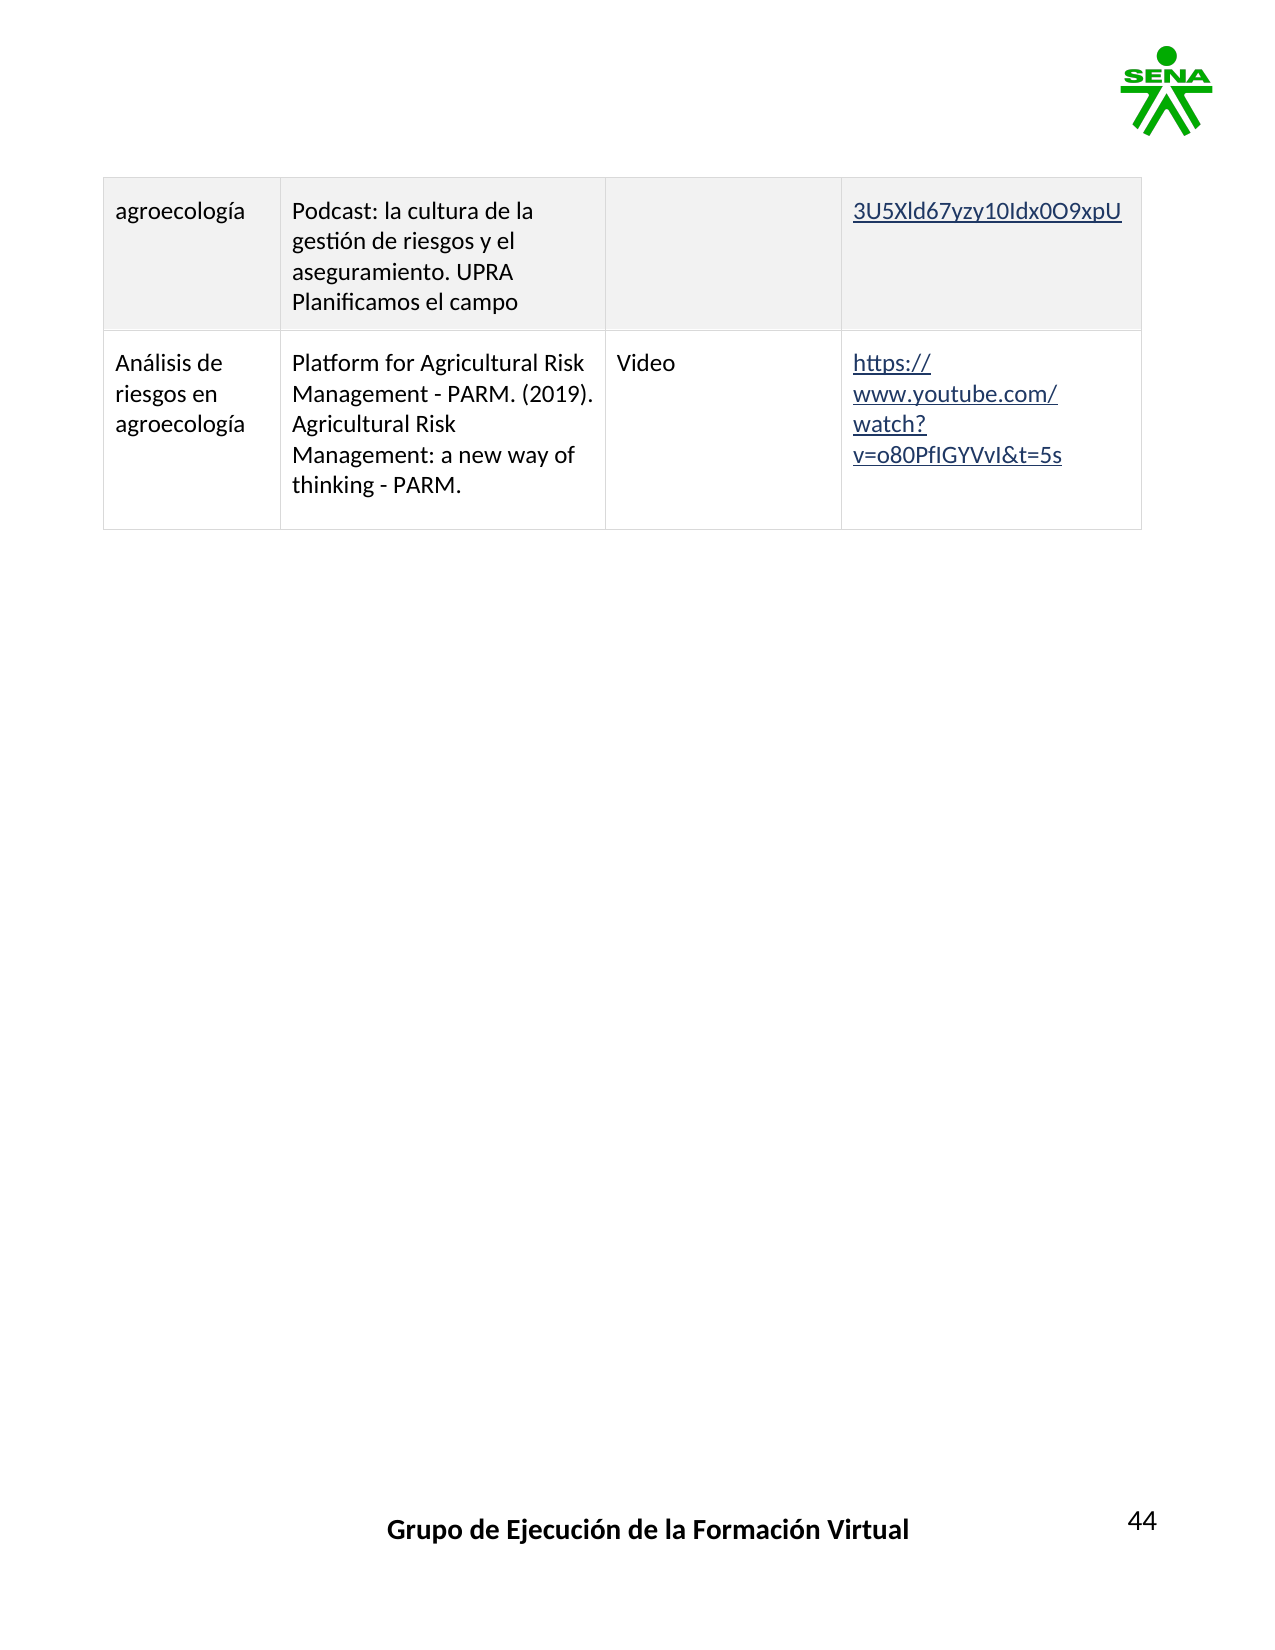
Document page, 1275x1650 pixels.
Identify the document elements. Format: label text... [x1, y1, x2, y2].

table_cell Podcasts [606, 178, 841, 329]
table_cell https://open.spotify.com/episode/3U5Xld67yzy10Idx0O9xpU [842, 178, 1141, 329]
table_cell Platform for Agricultural Risk Management - PARM. (2019). Agricultural Risk Management: a new way of thinking - PARM. [281, 331, 605, 529]
table_cell https://www.youtube.com/watch?v=o80PfIGYVvI&t=5s [842, 331, 1141, 529]
picture [1120, 46, 1213, 136]
table_cell Análisis de riesgos en agroecología [104, 178, 280, 329]
table_cell Análisis de riesgos en agroecología [104, 331, 280, 529]
table_cell Video [606, 331, 841, 529]
